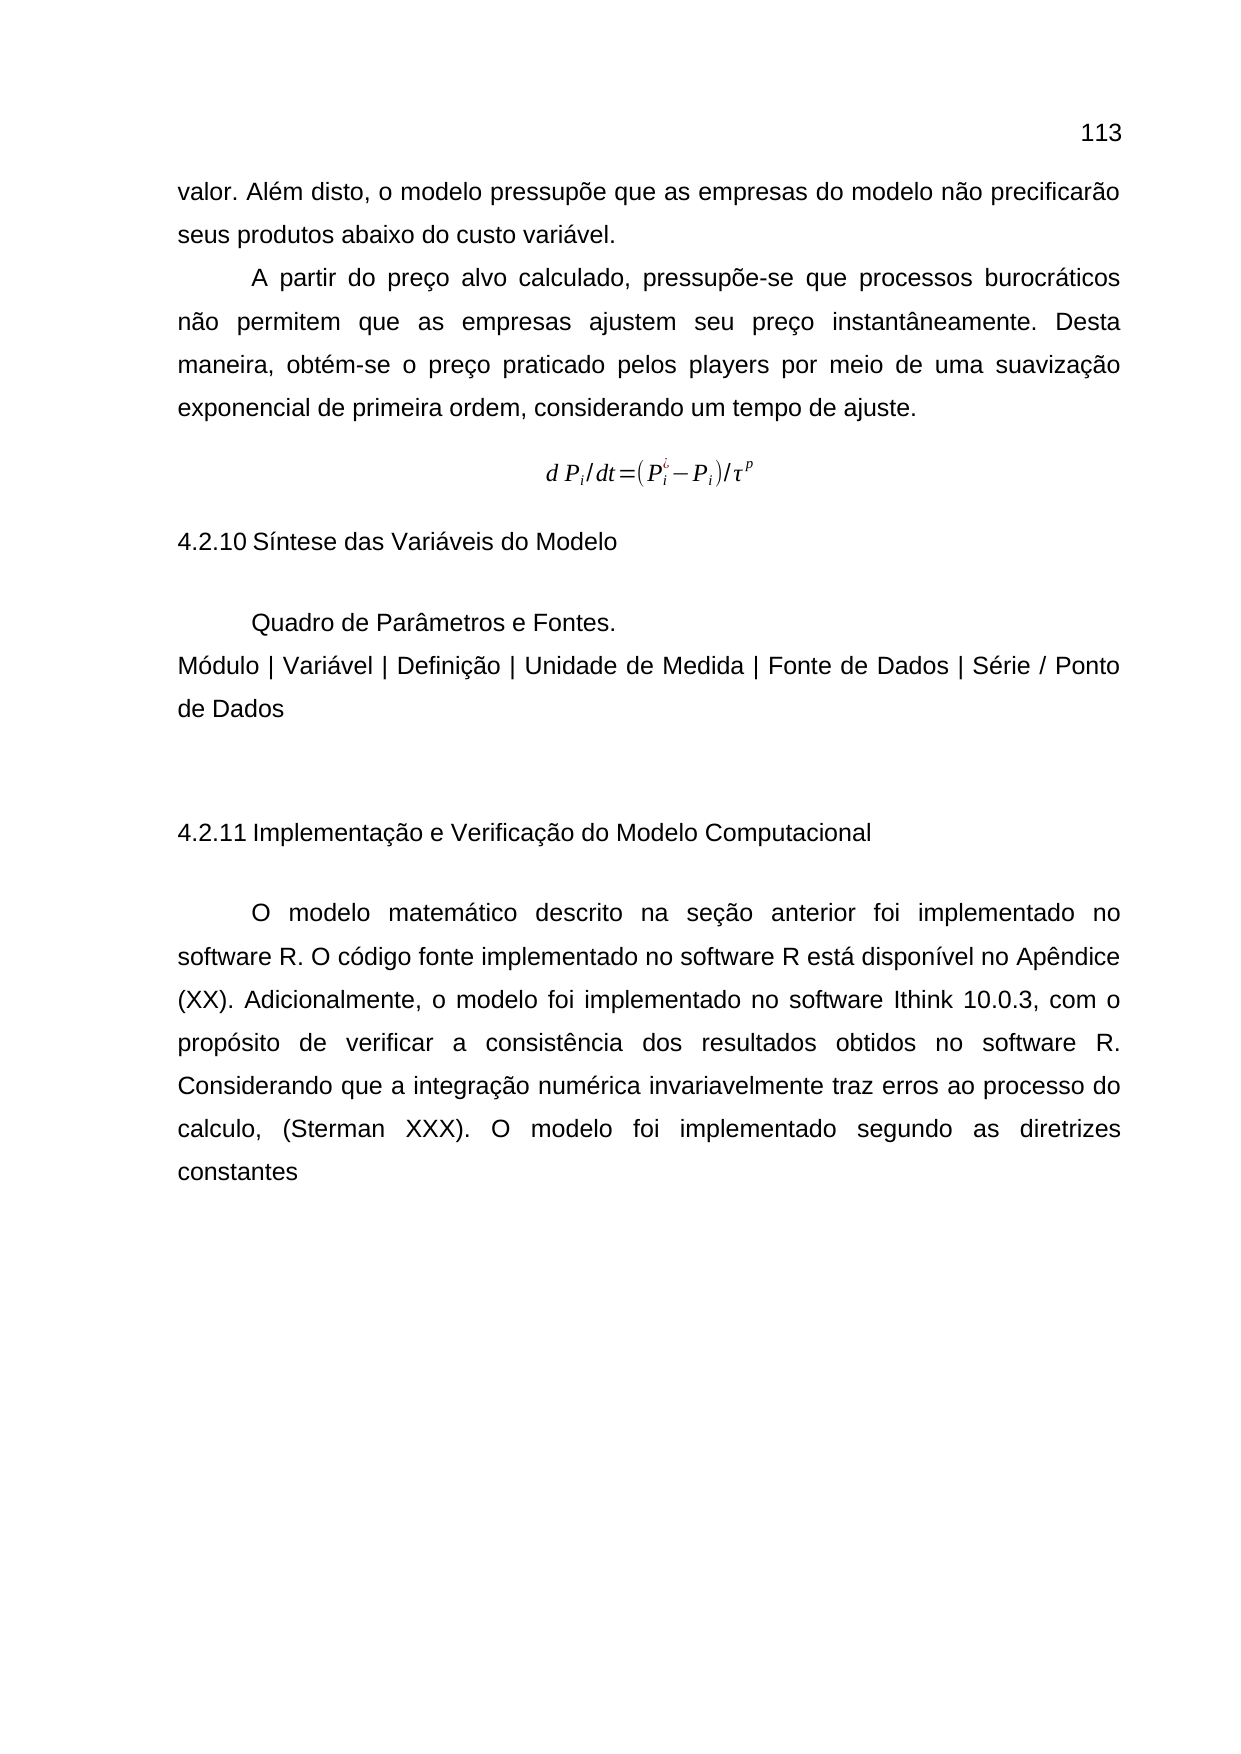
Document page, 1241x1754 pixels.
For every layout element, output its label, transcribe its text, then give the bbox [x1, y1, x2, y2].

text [177, 177, 1122, 249]
text A partir do preço alvo calculado, pressupõe-se que processos burocráticos não permitem que as empresas ajustem seu preço instantâneamente. Desta maneira, obtém-se o preço praticado pelos players por meio de uma suavização exponencial de primeira ordem, considerando um tempo de ajuste. [177, 263, 1122, 422]
subtitle Síntese das Variáveis do Modelo [177, 527, 1122, 556]
text Quadro de Parâmetros e Fontes. [177, 608, 1122, 636]
text Módulo | Variável | Definição | Unidade de Medida | Fonte de Dados | Série / Ponto de Dados [177, 651, 1122, 723]
text O modelo matemático descrito na seção anterior foi implementado no software R. O código fonte implementado no software R está disponível no Apêndice (XX). Adicionalmente, o modelo foi implementado no software Ithink 10.0.3, com o propósito de verificar a consistência dos resultados obtidos no software R. Considerando que a integração numérica invariavelmente traz erros ao processo do calculo, (Sterman XXX). O modelo foi implementado segundo as diretrizes constantes [177, 898, 1122, 1186]
subtitle Implementação e Verificação do Modelo Computacional [177, 818, 1122, 846]
